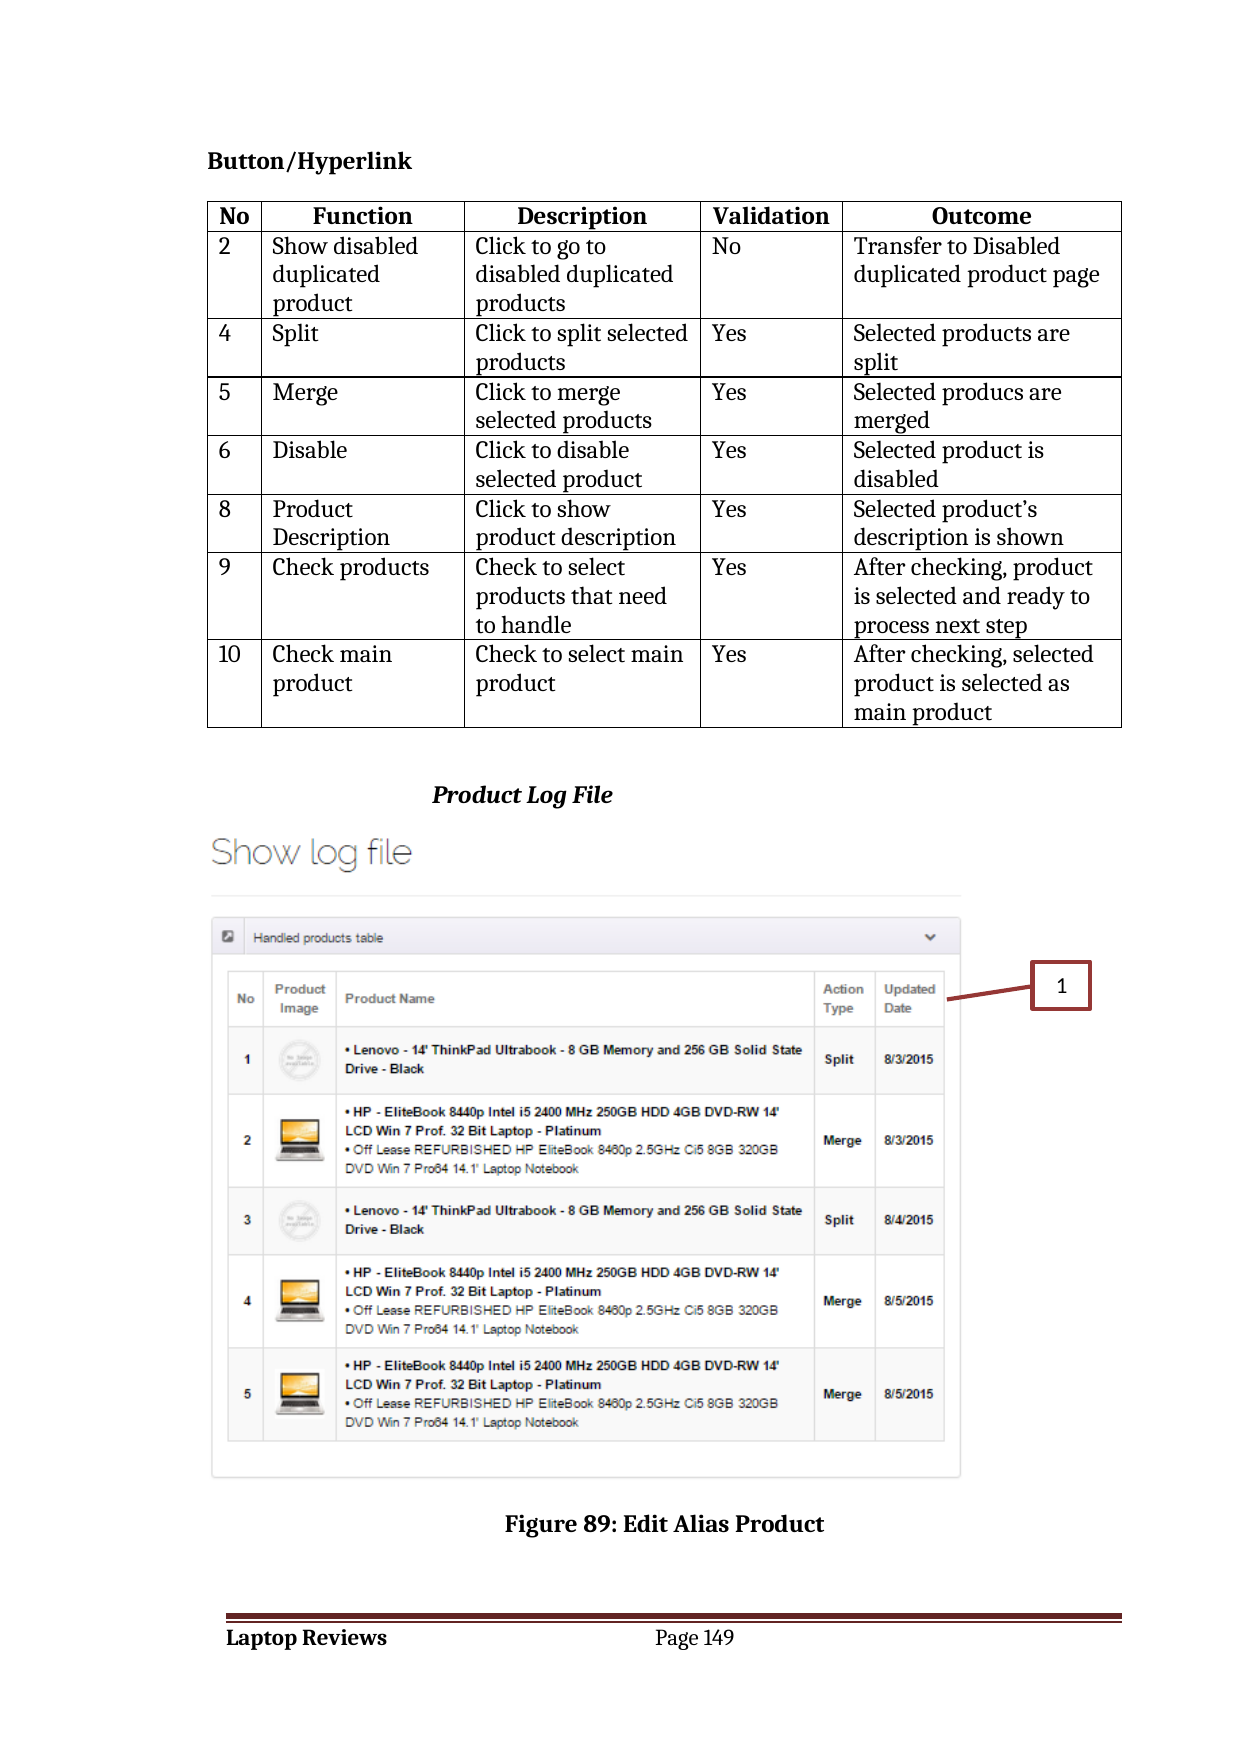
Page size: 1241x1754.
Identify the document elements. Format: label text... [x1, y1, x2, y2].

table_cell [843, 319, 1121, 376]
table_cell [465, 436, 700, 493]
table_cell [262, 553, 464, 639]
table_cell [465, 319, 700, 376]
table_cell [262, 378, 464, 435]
text Figure 89: Edit Alias Product [207, 1510, 1122, 1539]
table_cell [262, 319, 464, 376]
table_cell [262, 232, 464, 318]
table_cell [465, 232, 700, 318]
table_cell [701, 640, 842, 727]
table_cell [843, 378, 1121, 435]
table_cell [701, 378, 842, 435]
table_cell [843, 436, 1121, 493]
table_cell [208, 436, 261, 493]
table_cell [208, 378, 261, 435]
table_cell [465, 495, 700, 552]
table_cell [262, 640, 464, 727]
text Button/Hyperlink [207, 147, 1122, 176]
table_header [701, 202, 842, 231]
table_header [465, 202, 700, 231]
picture [207, 813, 968, 1485]
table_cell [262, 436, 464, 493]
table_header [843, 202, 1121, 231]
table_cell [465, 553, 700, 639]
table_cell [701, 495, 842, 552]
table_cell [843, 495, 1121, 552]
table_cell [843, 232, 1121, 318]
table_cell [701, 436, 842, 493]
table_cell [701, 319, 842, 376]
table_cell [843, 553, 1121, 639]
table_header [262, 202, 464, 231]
subtitle Product Log File [432, 781, 1122, 809]
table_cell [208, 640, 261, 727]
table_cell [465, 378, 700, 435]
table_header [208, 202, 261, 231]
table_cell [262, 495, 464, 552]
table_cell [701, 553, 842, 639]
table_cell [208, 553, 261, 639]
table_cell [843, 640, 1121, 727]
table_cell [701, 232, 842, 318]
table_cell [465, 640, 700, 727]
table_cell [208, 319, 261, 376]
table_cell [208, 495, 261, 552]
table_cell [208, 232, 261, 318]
